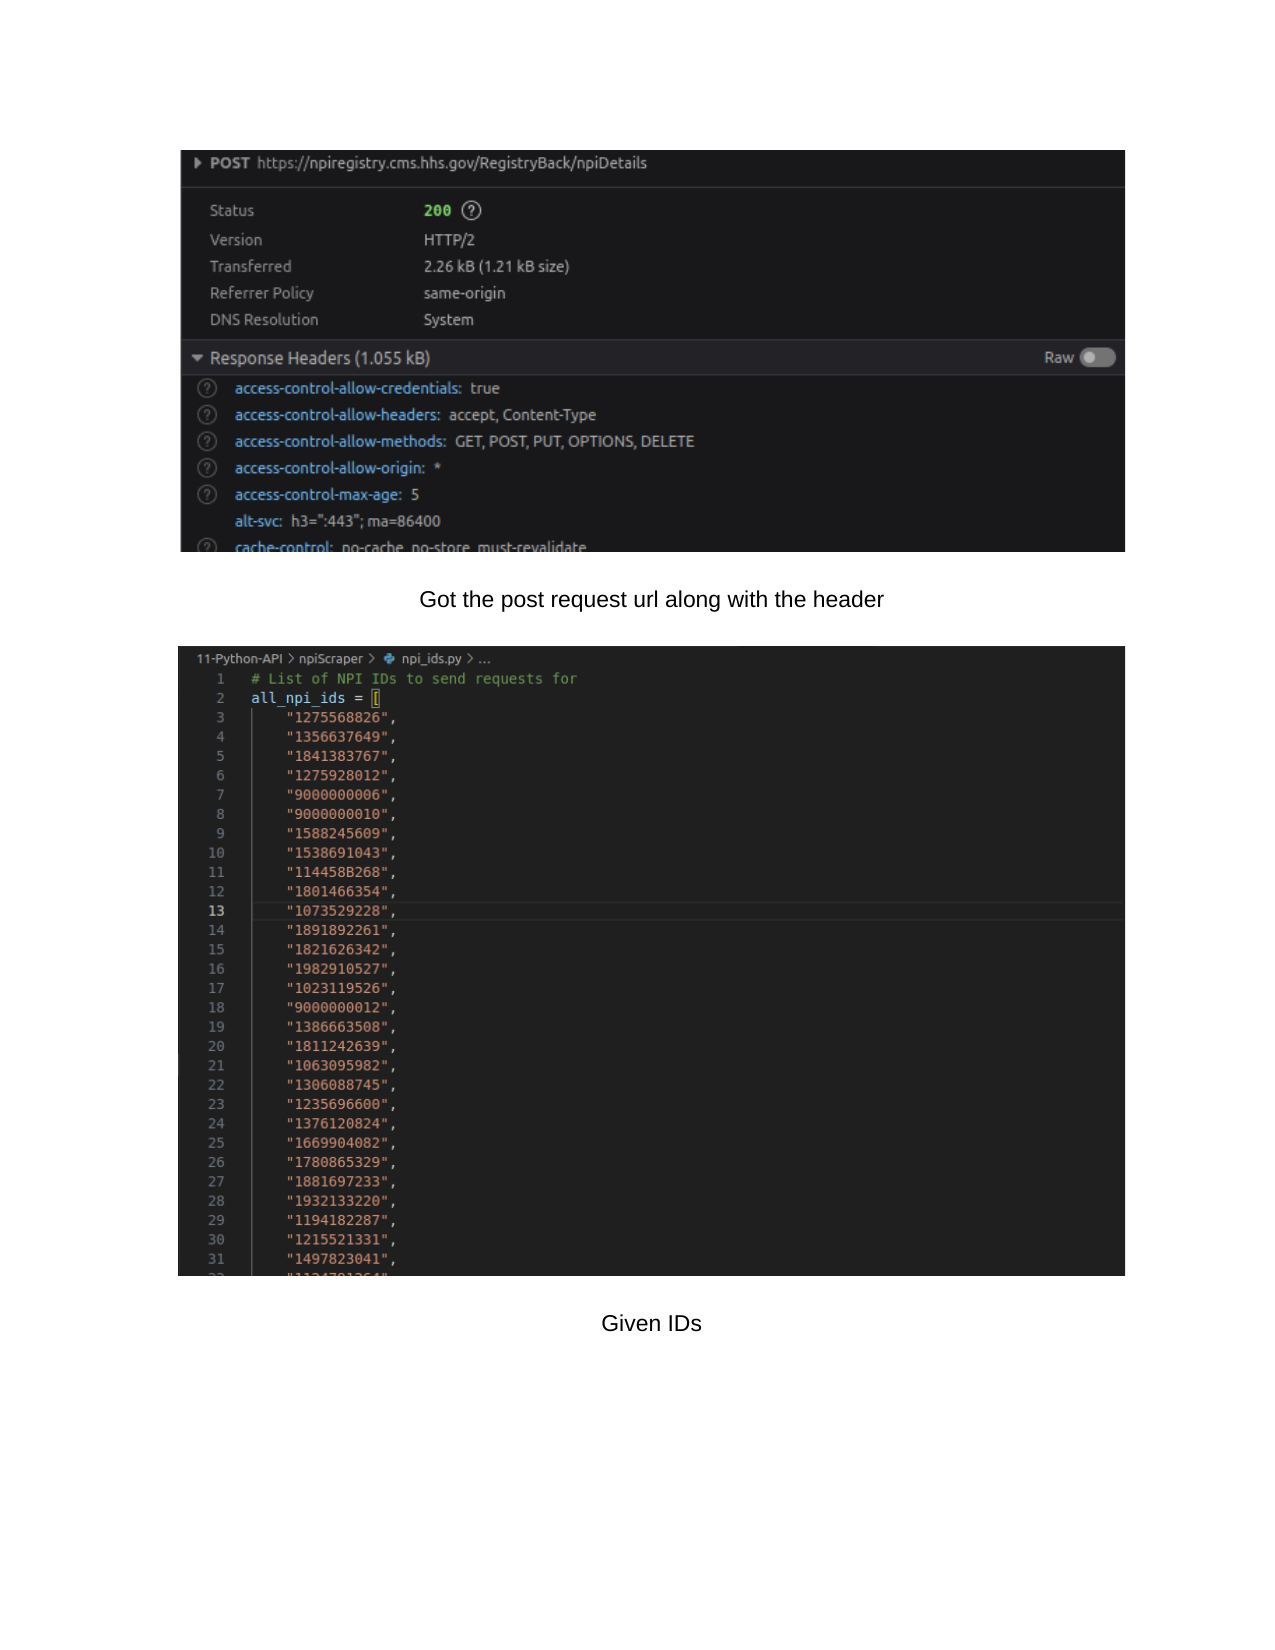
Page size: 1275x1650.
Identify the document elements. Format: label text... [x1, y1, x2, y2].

text Got the post request url along with the header [178, 586, 1125, 612]
picture [178, 646, 1125, 1276]
picture [178, 150, 1125, 552]
text Given IDs [178, 1310, 1125, 1336]
